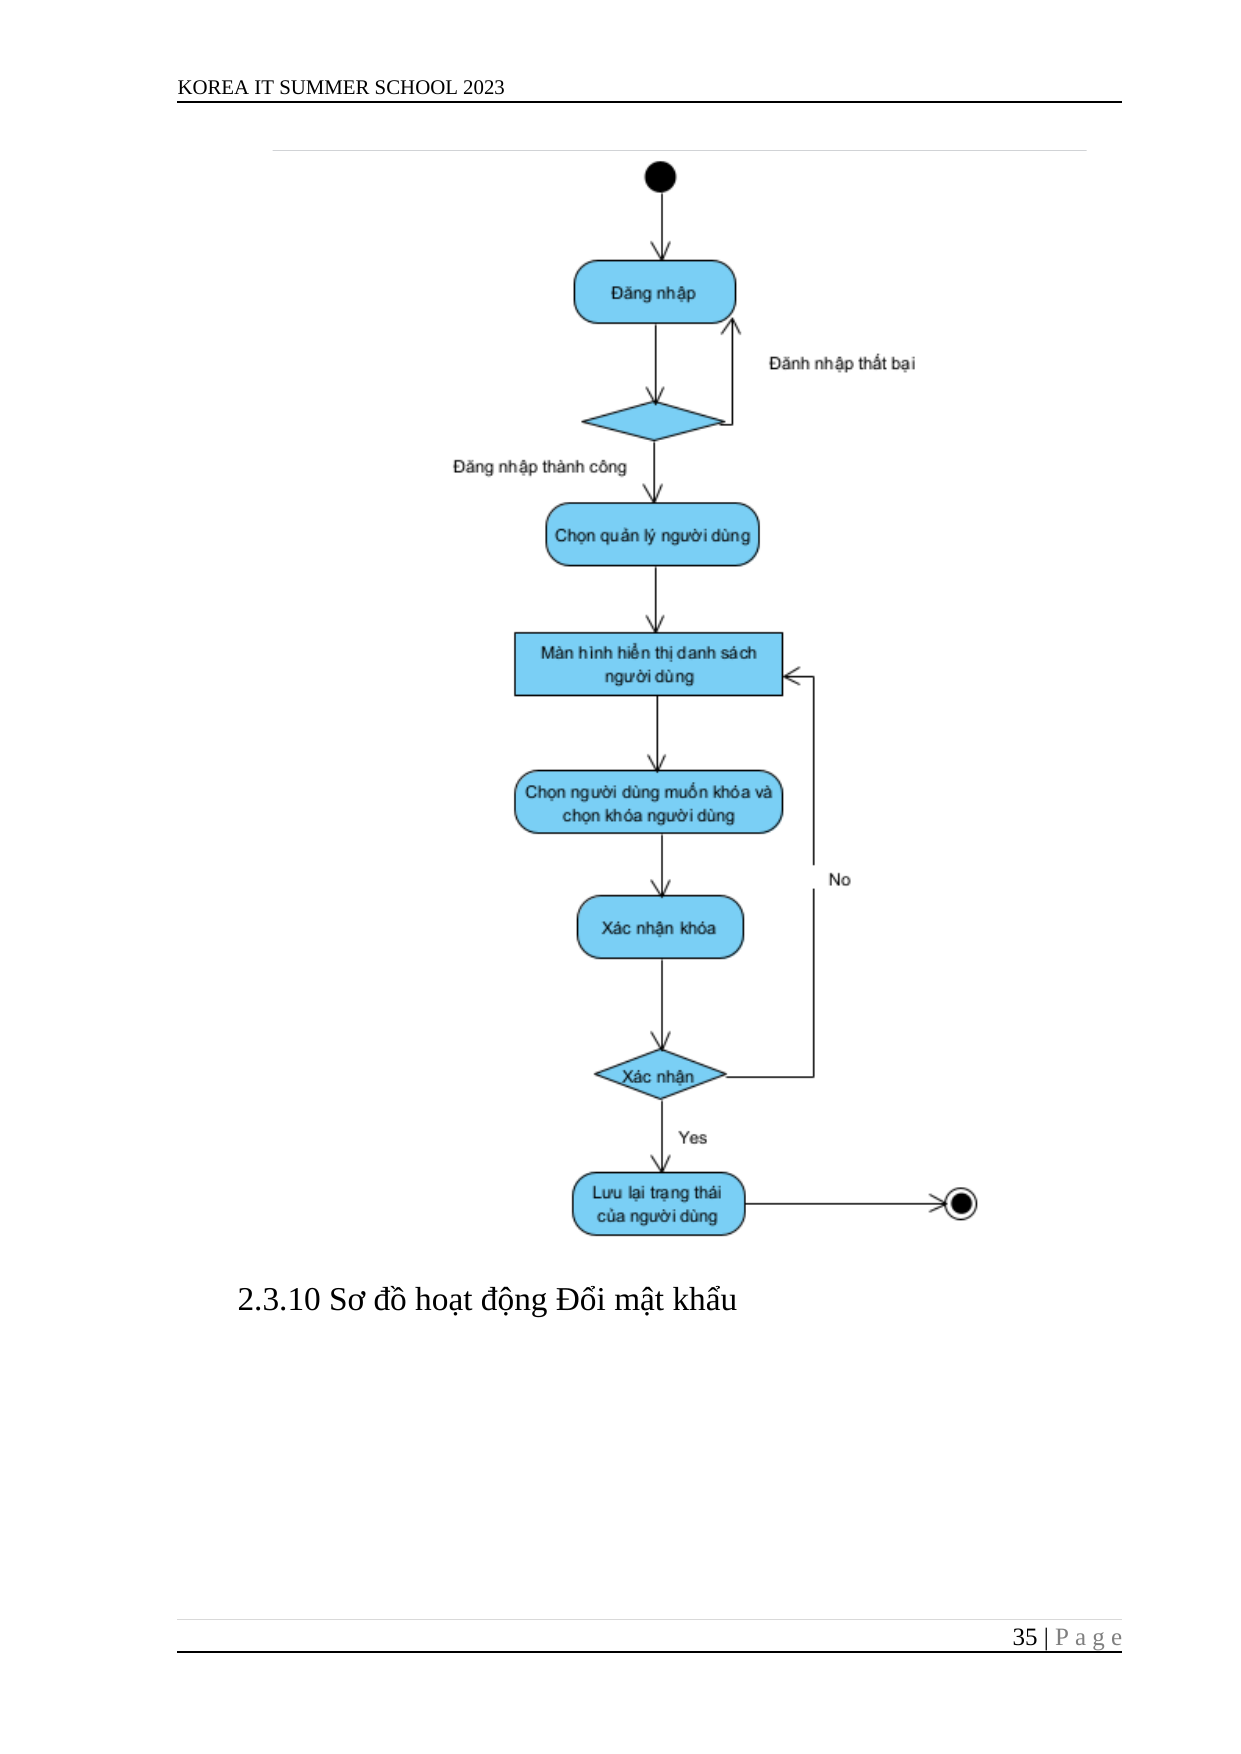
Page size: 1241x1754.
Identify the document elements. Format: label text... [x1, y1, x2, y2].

picture [272, 150, 1087, 1280]
text 2.3.10 Sơ đồ hoạt động Đổi mật khẩu [237, 1280, 1122, 1318]
